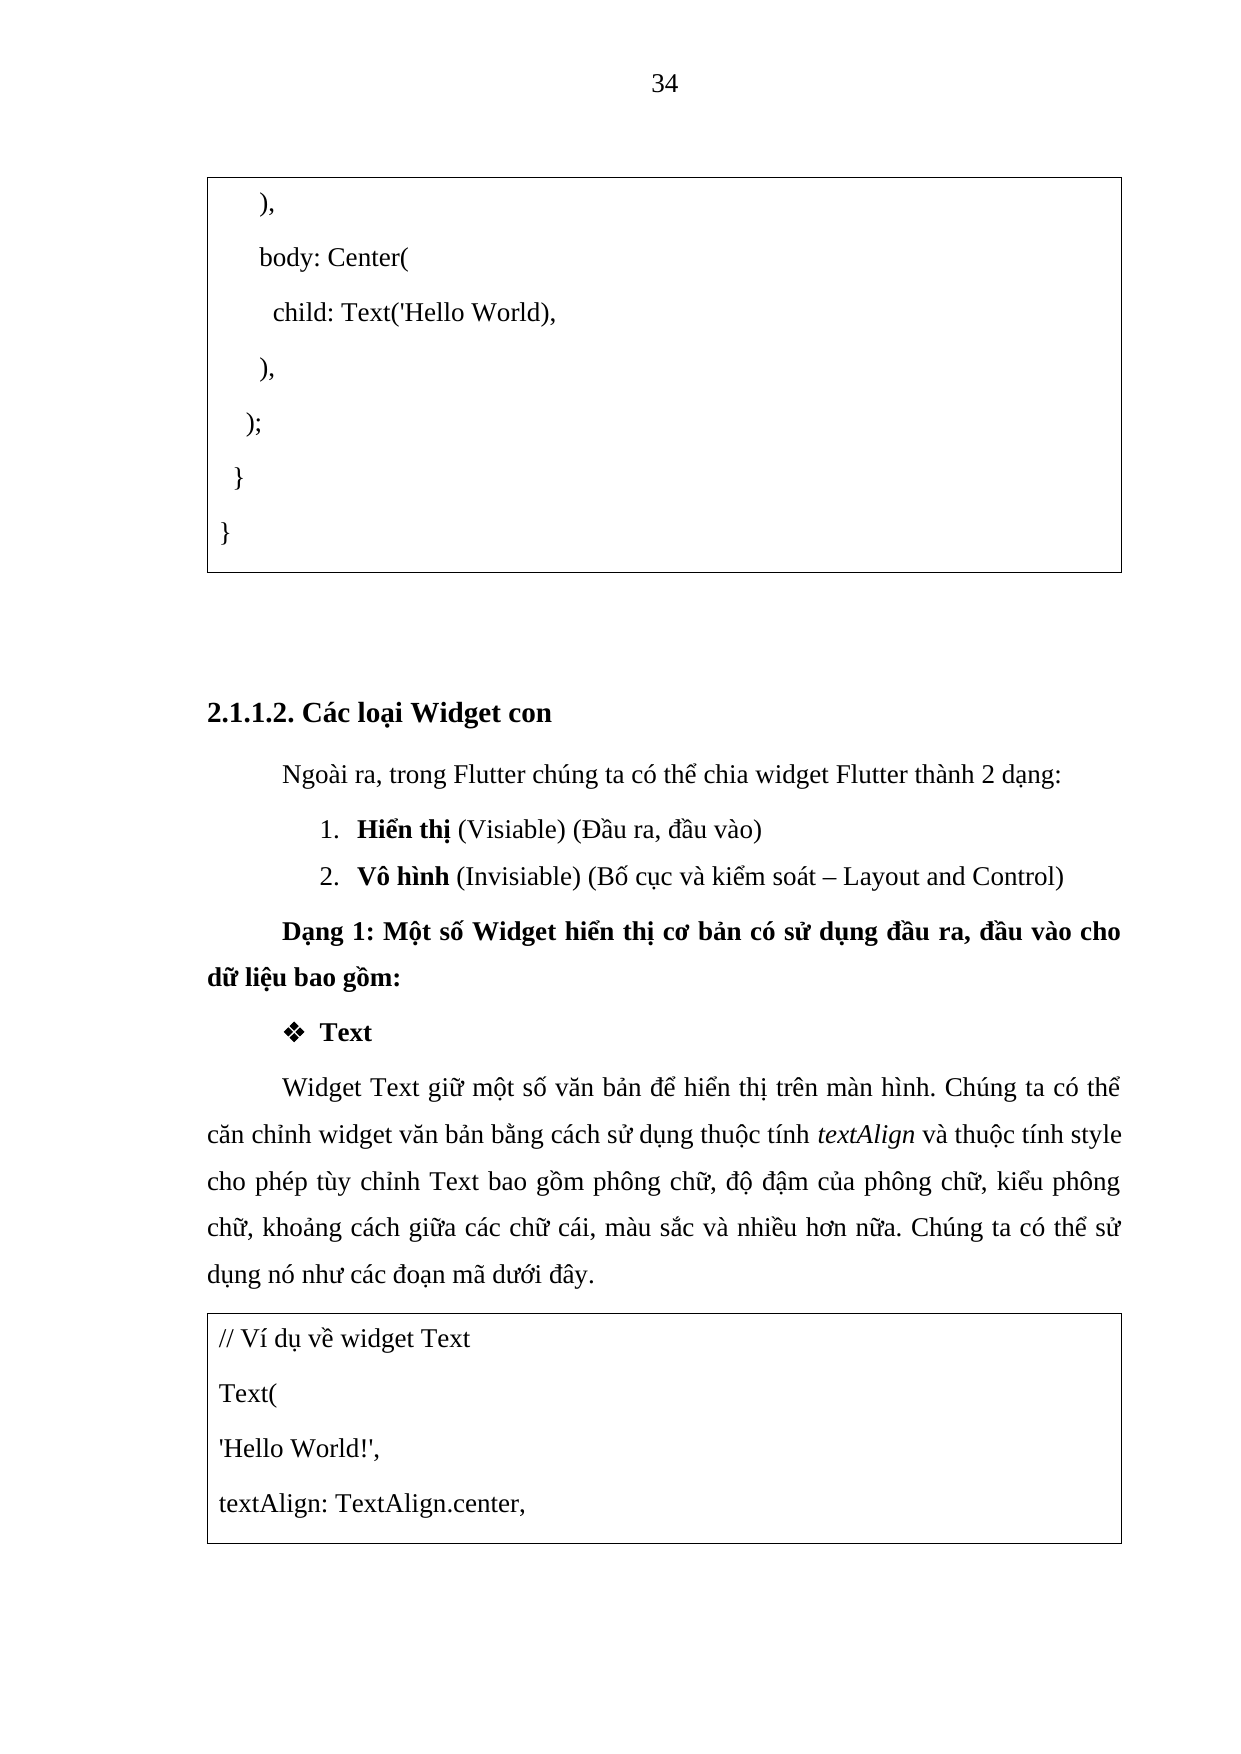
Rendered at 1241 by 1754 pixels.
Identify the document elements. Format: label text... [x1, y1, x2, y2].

subtitle 2.1.1.2. Các loại Widget con [207, 695, 1122, 729]
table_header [208, 178, 1121, 572]
list Hiển thị (Visiable) (Đầu ra, đầu vào) [319, 813, 1122, 844]
text Dạng 1: Một số Widget hiển thị cơ bản có sử dụng đầu ra, đầu vào cho dữ liệu bao gồm: [207, 914, 1122, 992]
text Widget Text giữ một số văn bản để hiển thị trên màn hình. Chúng ta có thể căn chỉnh widget văn bản bằng cách sử dụng thuộc tính textAlign và thuộc tính style cho phép tùy chỉnh Text bao gồm phông chữ, độ đậm của phông chữ, kiểu phông chữ, khoảng cách giữa các chữ cái, màu sắc và nhiều hơn nữa. Chúng ta có thể sử dụng nó như các đoạn mã dưới đây. [207, 1071, 1122, 1289]
list Text [282, 1016, 1122, 1047]
list Vô hình (Invisiable) (Bố cục và kiểm soát – Layout and Control) [319, 859, 1122, 891]
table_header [208, 1314, 1121, 1542]
text Ngoài ra, trong Flutter chúng ta có thể chia widget Flutter thành 2 dạng: [207, 758, 1122, 789]
